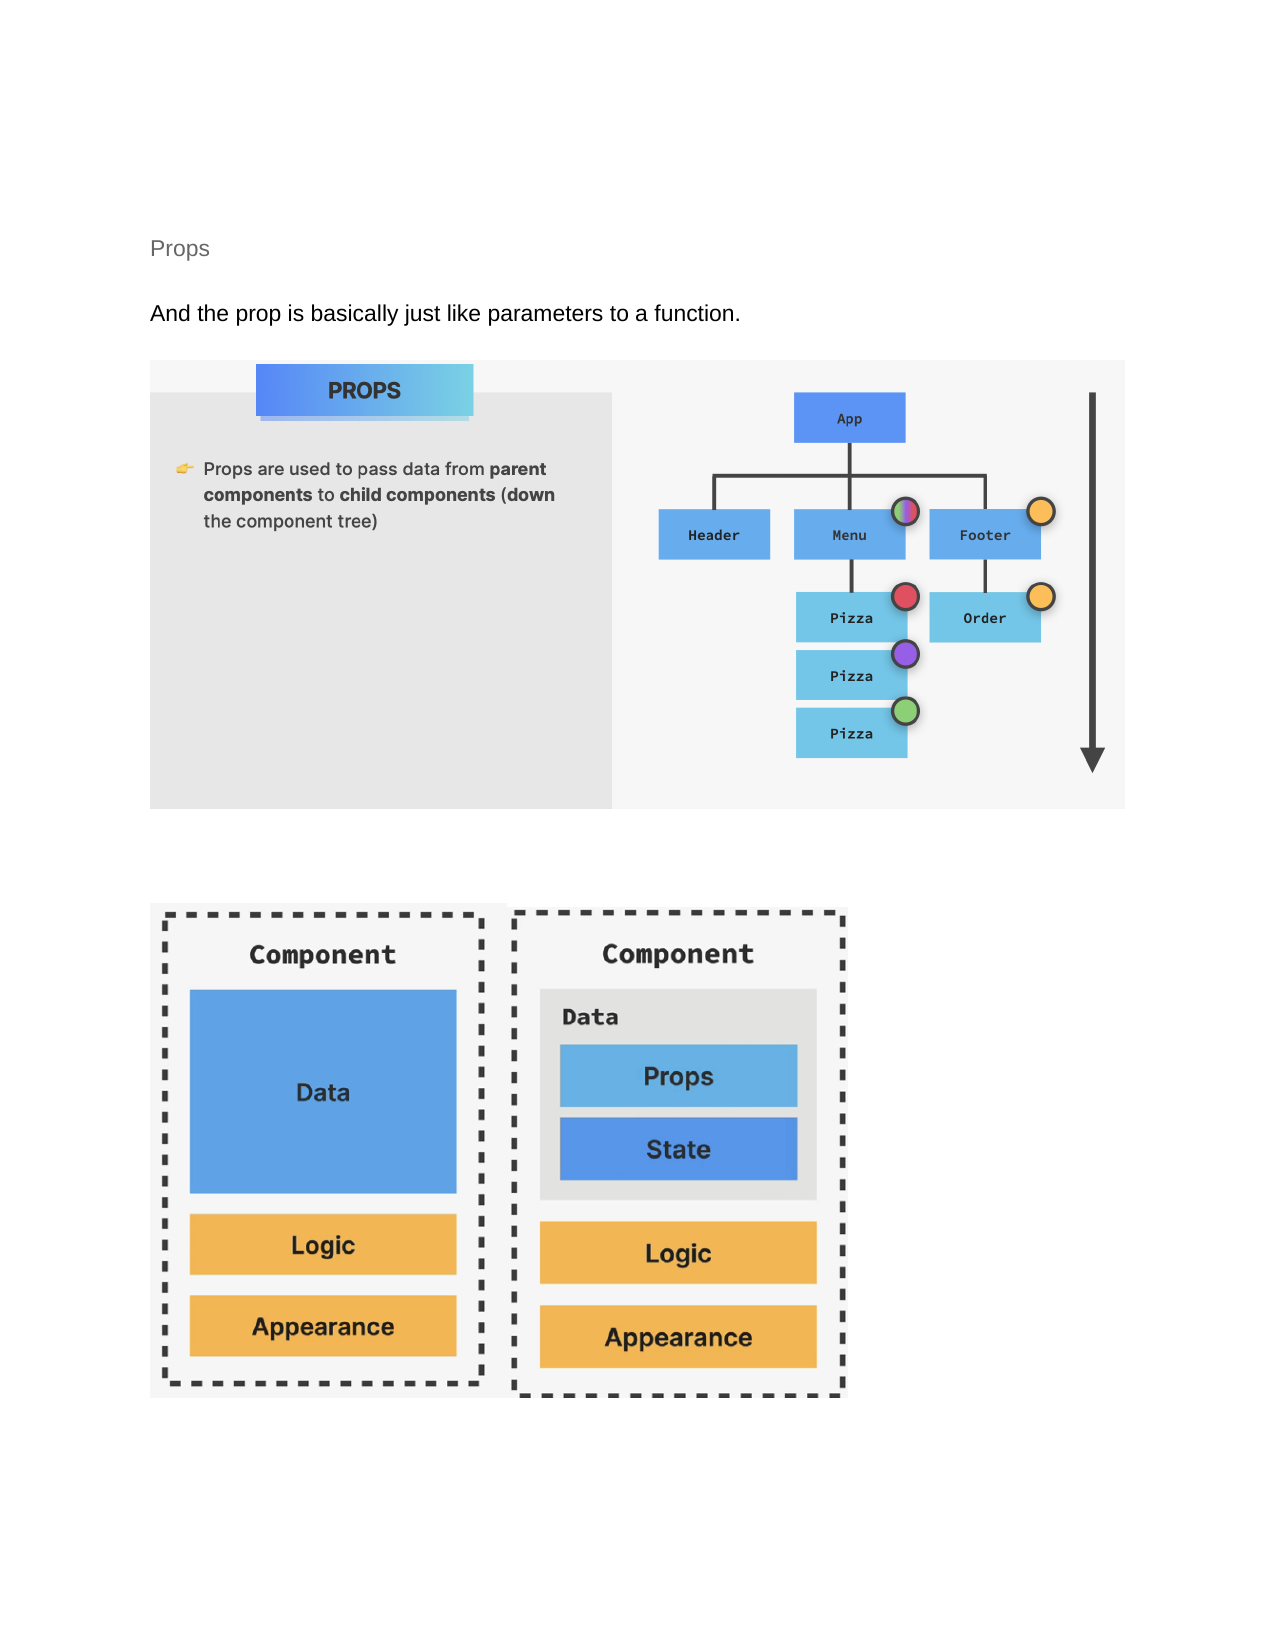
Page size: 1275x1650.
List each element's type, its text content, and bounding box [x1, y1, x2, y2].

subtitle Props [150, 235, 1125, 262]
picture [150, 360, 1125, 809]
text And the prop is basically just like parameters to a function. [150, 300, 1125, 327]
picture [150, 903, 848, 1398]
